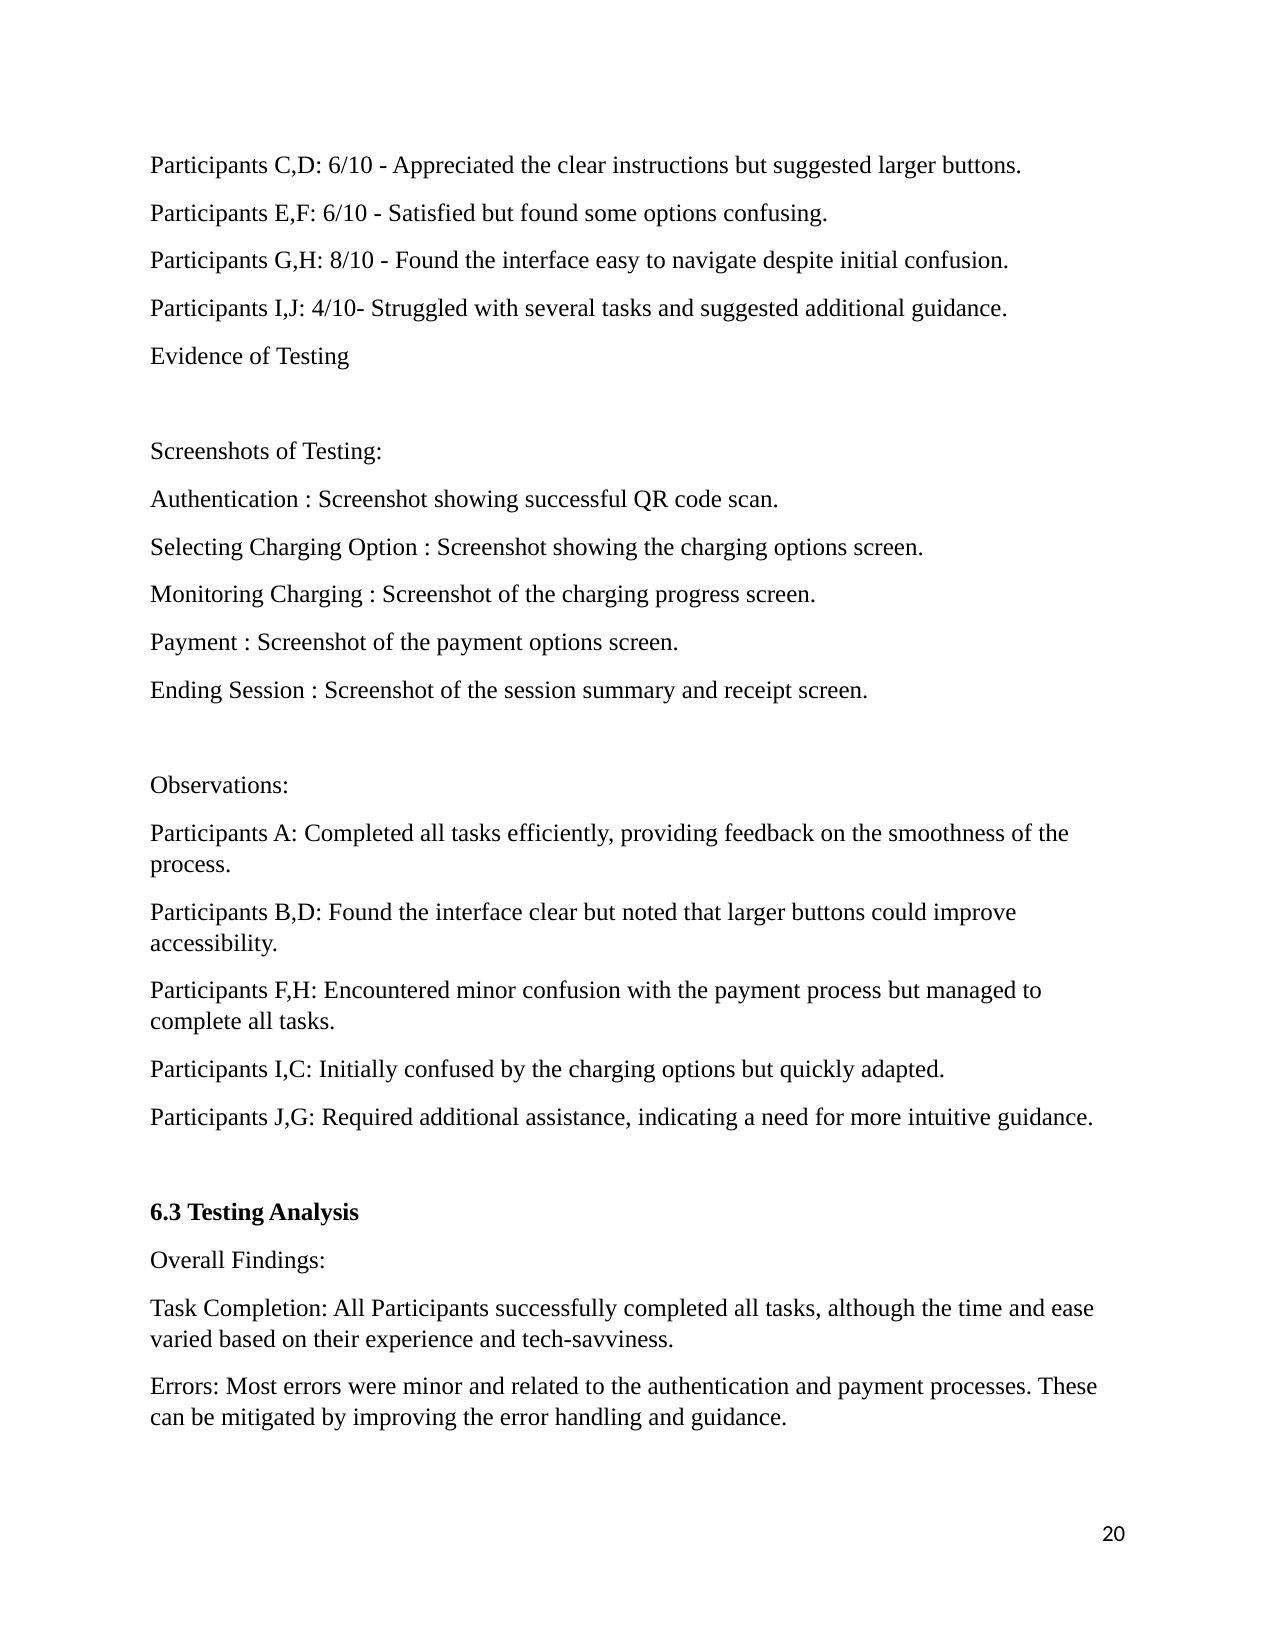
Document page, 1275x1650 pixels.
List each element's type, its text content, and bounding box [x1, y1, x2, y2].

text Participants I,C: Initially confused by the charging options but quickly adapted. [150, 1054, 1125, 1083]
text Authentication : Screenshot showing successful QR code scan. [150, 484, 1125, 513]
text Payment : Screenshot of the payment options screen. [150, 627, 1125, 656]
text Observations: [150, 770, 1125, 799]
text Participants C,D: 6/10 - Appreciated the clear instructions but suggested larger buttons. [150, 150, 1125, 179]
text Screenshots of Testing: [150, 436, 1125, 465]
text Ending Session : Screenshot of the session summary and receipt screen. [150, 675, 1125, 703]
text Participants F,H: Encountered minor confusion with the payment process but managed to complete all tasks. [150, 975, 1125, 1035]
text Participants J,G: Required additional assistance, indicating a need for more intuitive guidance. [150, 1102, 1125, 1131]
text Selecting Charging Option : Screenshot showing the charging options screen. [150, 532, 1125, 560]
text Monitoring Charging : Screenshot of the charging progress screen. [150, 579, 1125, 608]
text Errors: Most errors were minor and related to the authentication and payment processes. These can be mitigated by improving the error handling and guidance. [150, 1371, 1125, 1431]
text 6.3 Testing Analysis [150, 1197, 1125, 1226]
text Evidence of Testing [150, 341, 1125, 369]
text Task Completion: All Participants successfully completed all tasks, although the time and ease varied based on their experience and tech-savviness. [150, 1293, 1125, 1352]
text Participants E,F: 6/10 - Satisfied but found some options confusing. [150, 198, 1125, 226]
text Participants I,J: 4/10- Struggled with several tasks and suggested additional guidance. [150, 293, 1125, 322]
text Overall Findings: [150, 1245, 1125, 1274]
text Participants A: Completed all tasks efficiently, providing feedback on the smoothness of the process. [150, 818, 1125, 878]
text Participants G,H: 8/10 - Found the interface easy to navigate despite initial confusion. [150, 245, 1125, 274]
text Participants B,D: Found the interface clear but noted that larger buttons could improve accessibility. [150, 897, 1125, 956]
